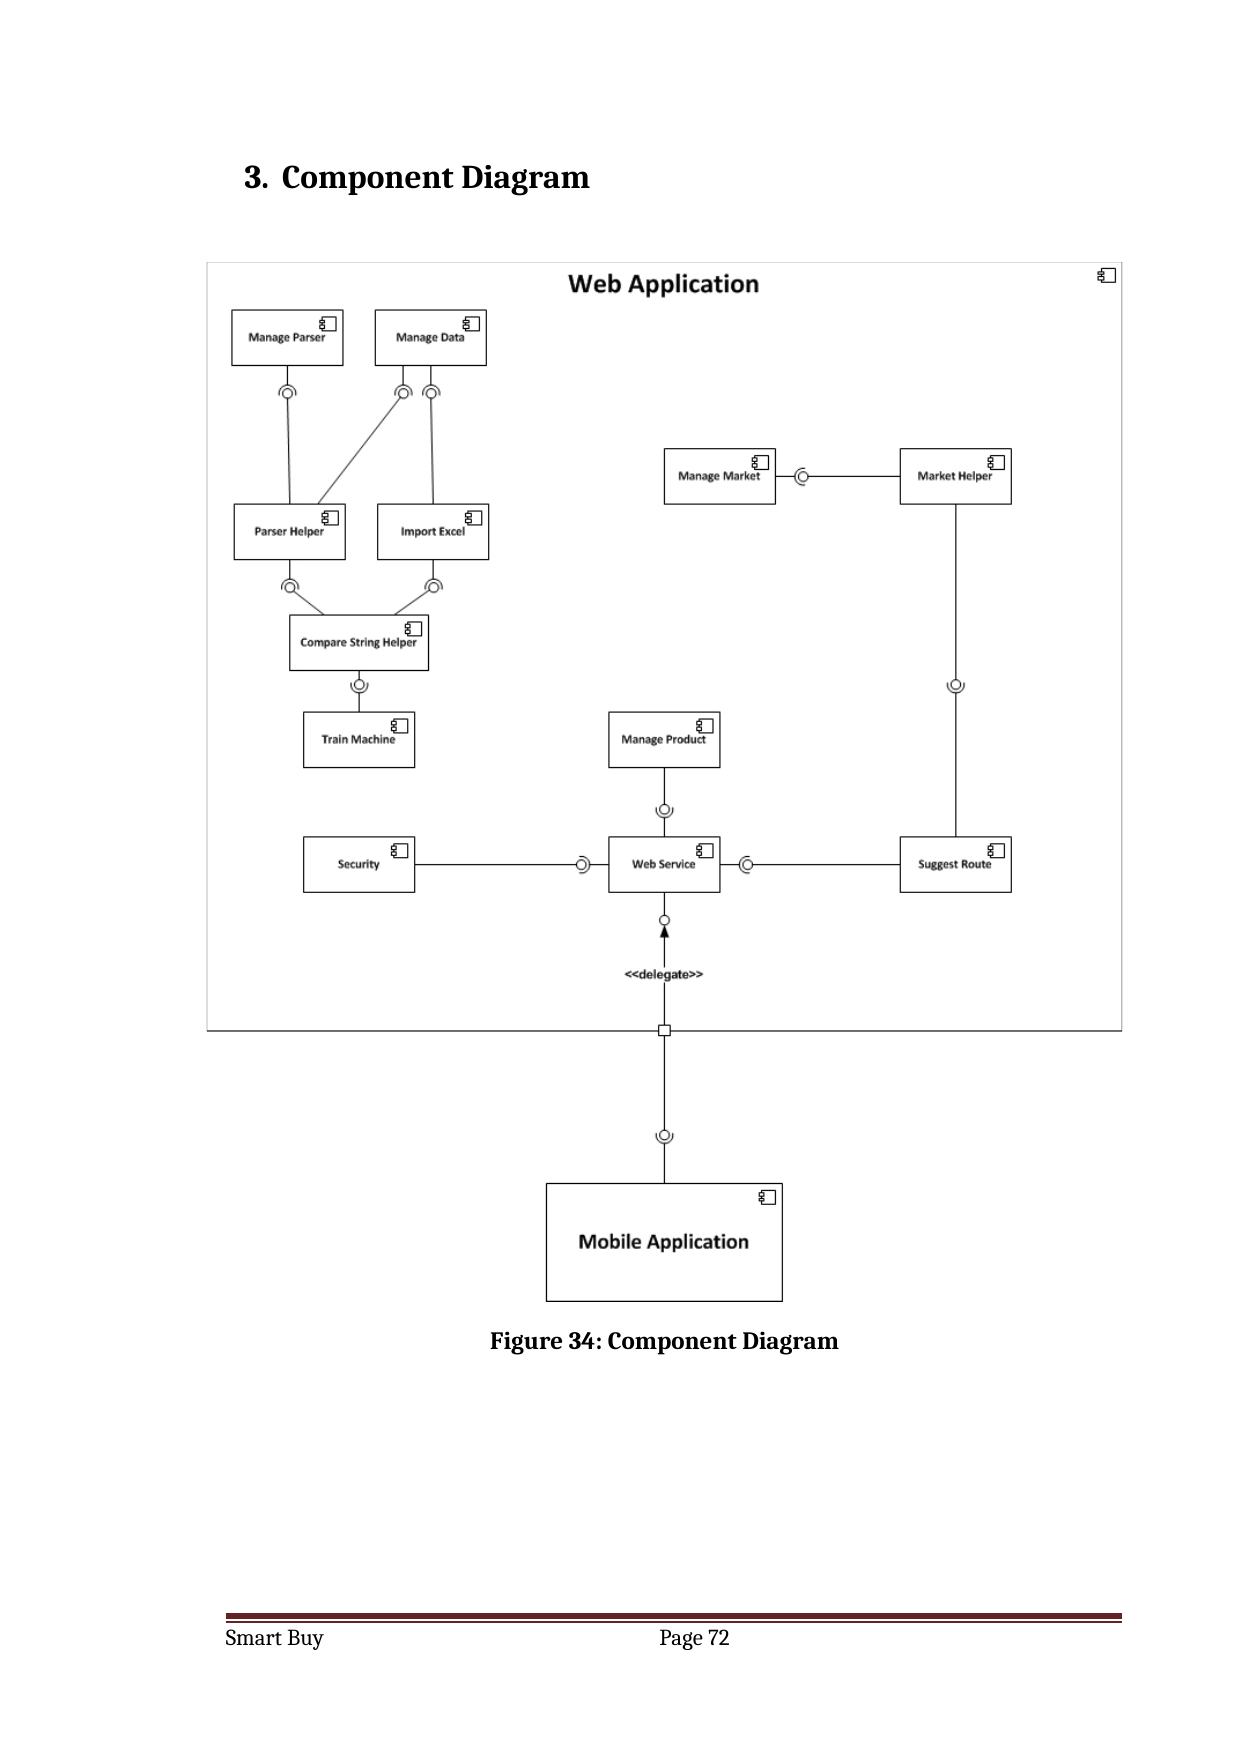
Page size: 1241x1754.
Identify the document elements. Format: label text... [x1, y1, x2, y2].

picture [206, 262, 1123, 1302]
subtitle Component Diagram [244, 158, 1122, 196]
text Figure 34: Component Diagram [207, 1327, 1122, 1356]
